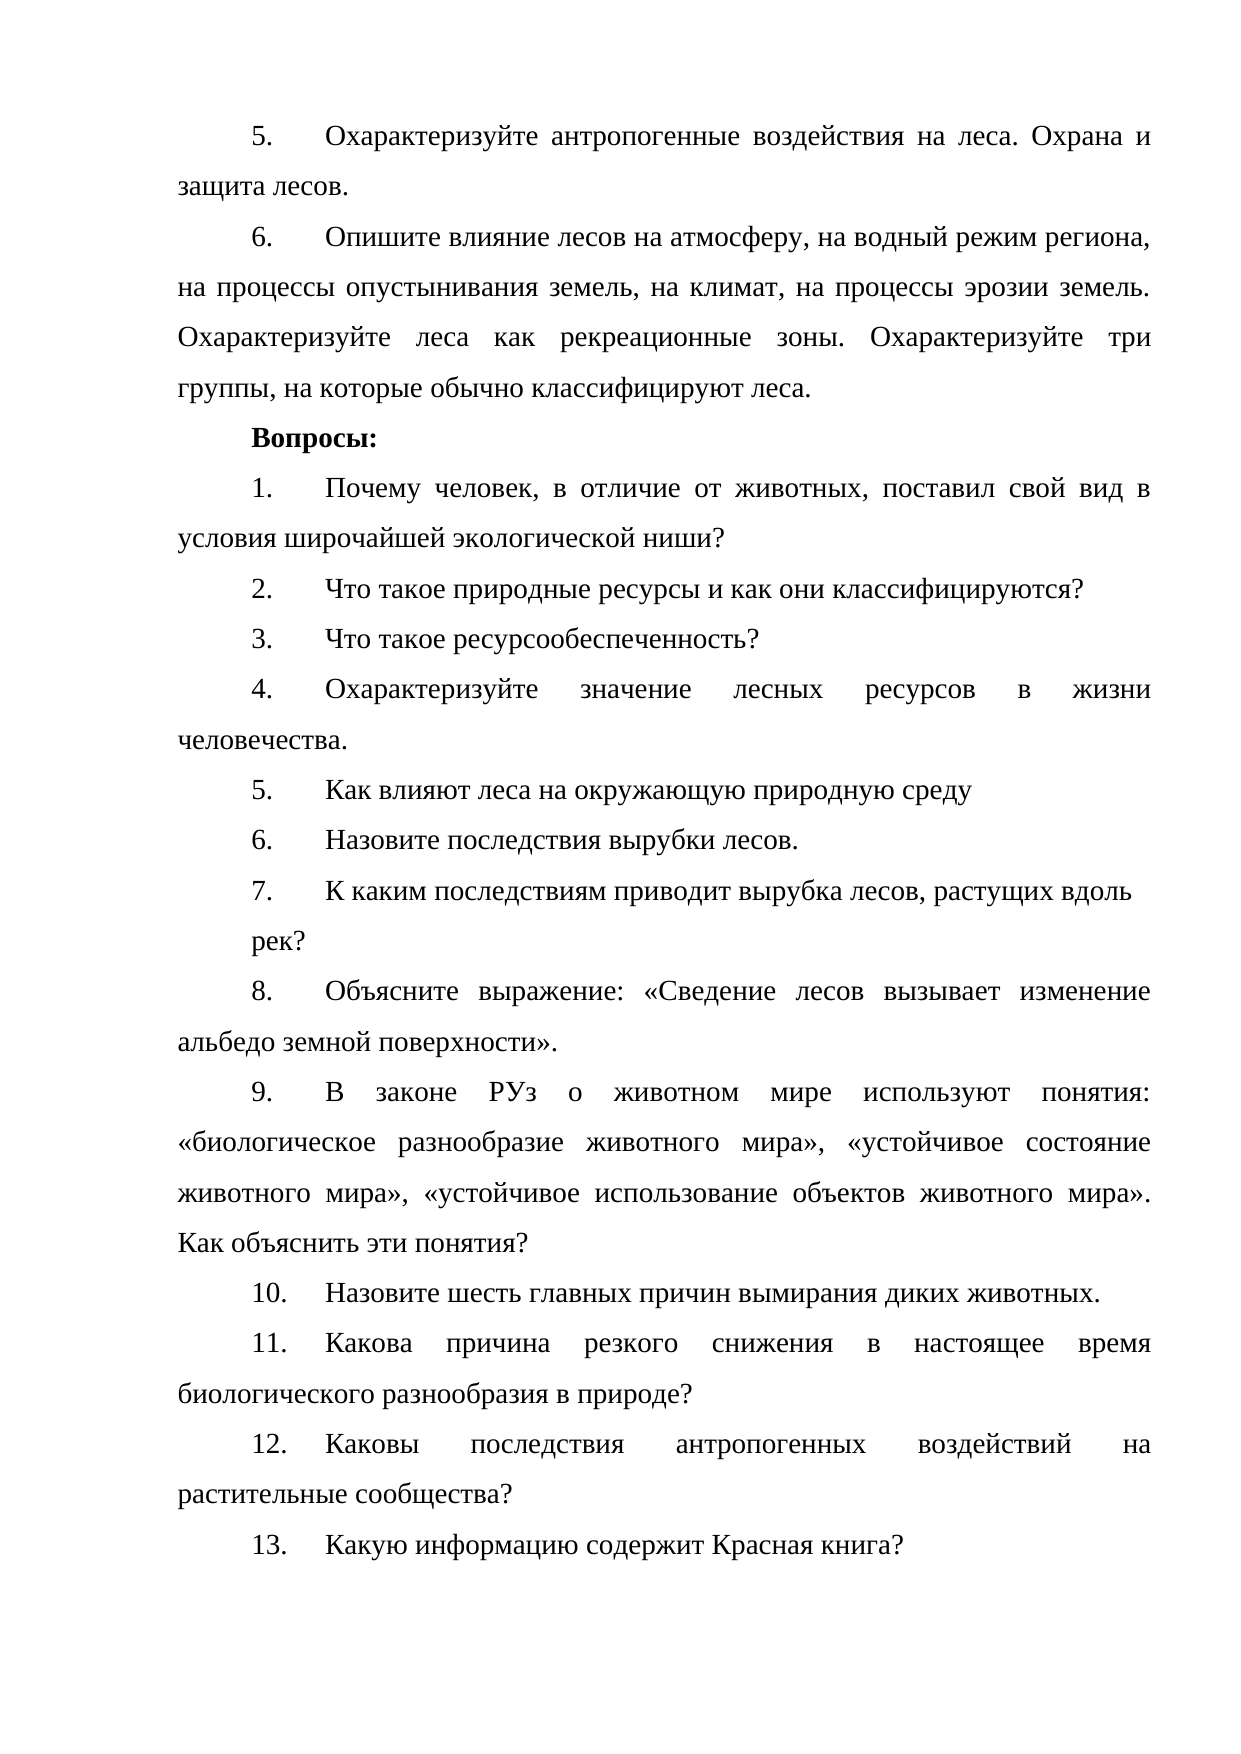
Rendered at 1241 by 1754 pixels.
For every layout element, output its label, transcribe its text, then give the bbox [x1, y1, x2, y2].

text Вопросы: [177, 420, 1152, 453]
list Объясните выражение: «Сведение лесов вызывает изменение альбедо земной поверхности». [177, 973, 1152, 1057]
list В законе РУз о животном мире используют понятия: «биологическое разнообразие животного мира», «устойчивое состояние животного мира», «устойчивое использование объектов животного мира». Как объяснить эти понятия? [177, 1074, 1152, 1258]
list Какую информацию содержит Красная книга? [177, 1527, 1152, 1560]
list Почему человек, в отличие от животных, поставил свой вид в условия широчайшей экологической ниши? [177, 470, 1152, 554]
text рек? [177, 923, 1152, 957]
list К каким последствиям приводит вырубка лесов, растущих вдоль [177, 873, 1152, 906]
list Что такое природные ресурсы и как они классифицируются? [177, 571, 1152, 604]
list Как влияют леса на окружающую природную среду [177, 772, 1152, 806]
list Каковы последствия антропогенных воздействий на растительные сообщества? [177, 1426, 1152, 1510]
list Охарактеризуйте значение лесных ресурсов в жизни человечества. [177, 672, 1152, 755]
list Назовите последствия вырубки лесов. [177, 822, 1152, 856]
list Какова причина резкого снижения в настоящее время биологического разнообразия в природе? [177, 1326, 1152, 1409]
list Что такое ресурсообеспеченность? [177, 621, 1152, 655]
list Опишите влияние лесов на атмосферу, на водный режим региона, на процессы опустынивания земель, на климат, на процессы эрозии земель. Охарактеризуйте леса как рекреационные зоны. Охарактеризуйте три группы, на которые обычно классифицируют леса. [177, 219, 1152, 403]
list Назовите шесть главных причин вымирания диких животных. [177, 1275, 1152, 1309]
list Охарактеризуйте антропогенные воздействия на леса. Охрана и защита лесов. [177, 118, 1152, 202]
